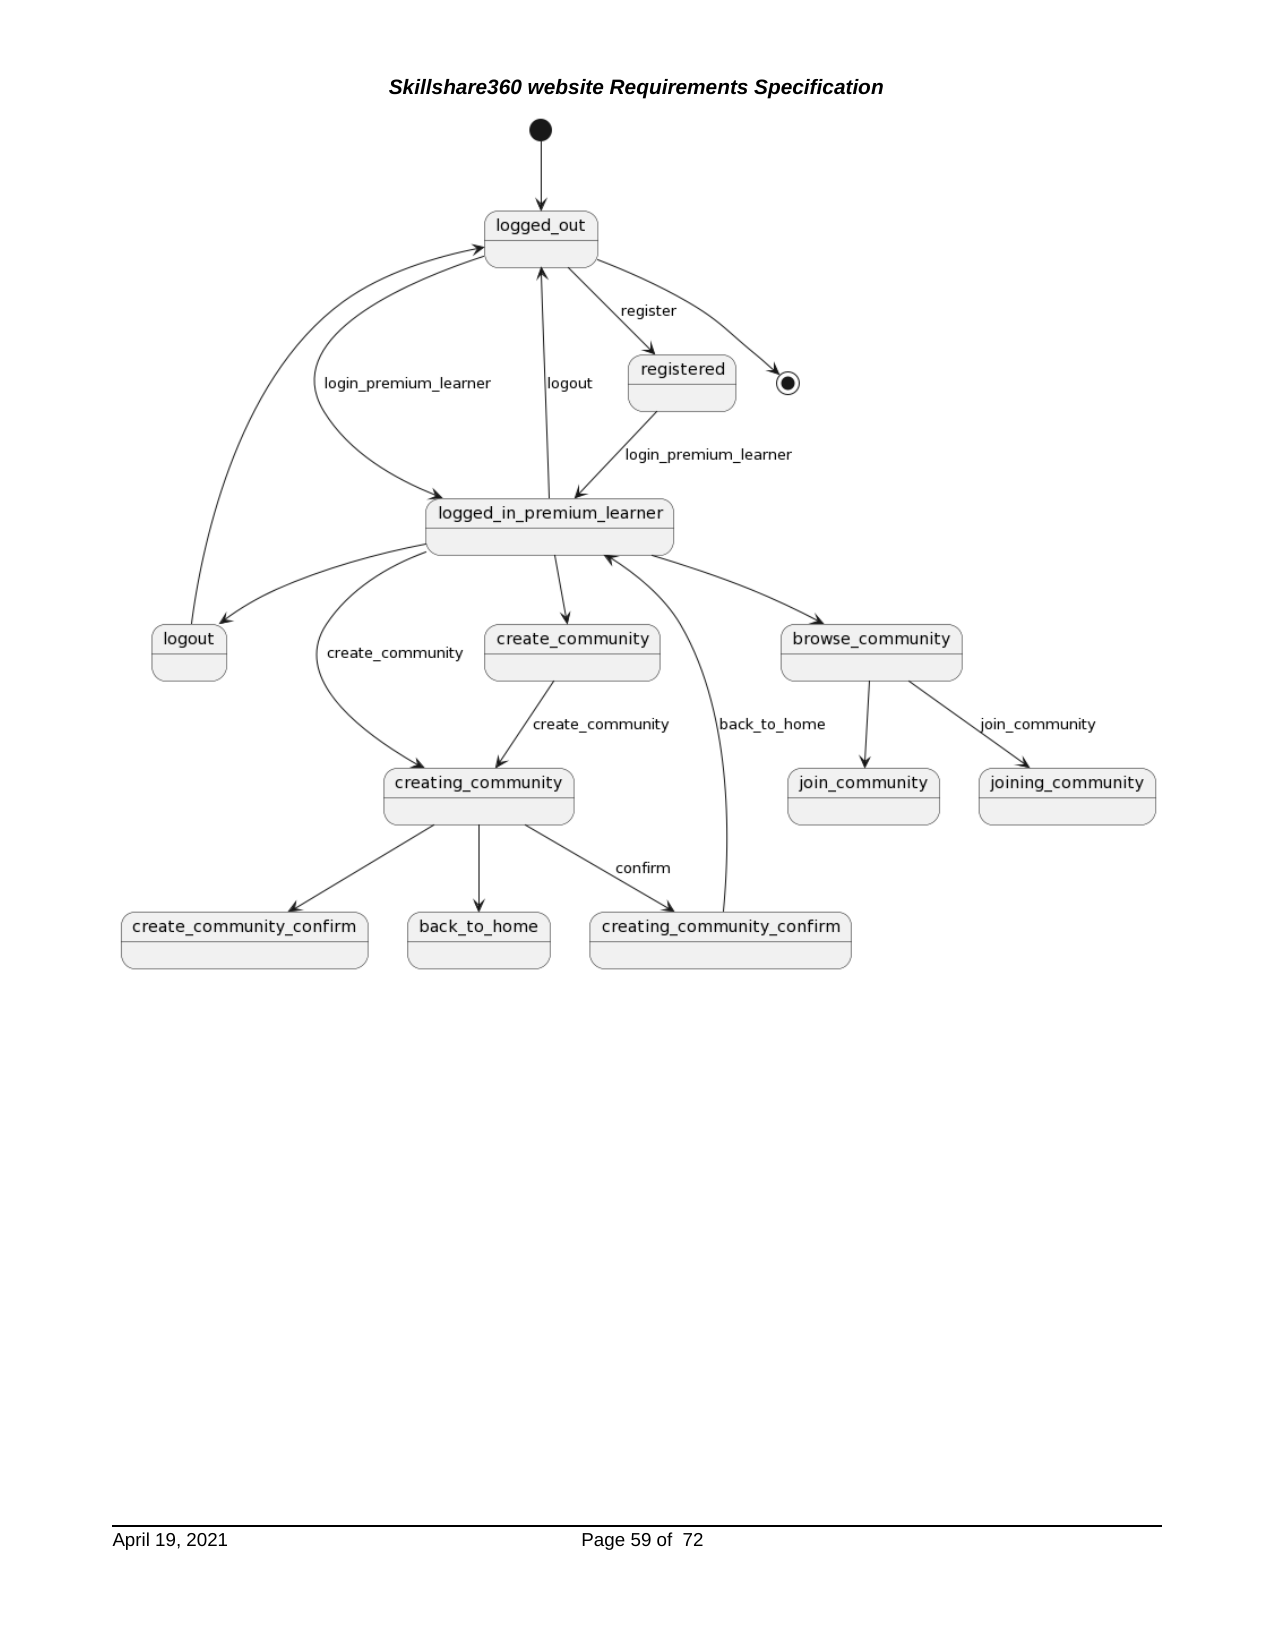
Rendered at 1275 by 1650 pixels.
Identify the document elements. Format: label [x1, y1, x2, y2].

picture [113, 112, 1162, 974]
